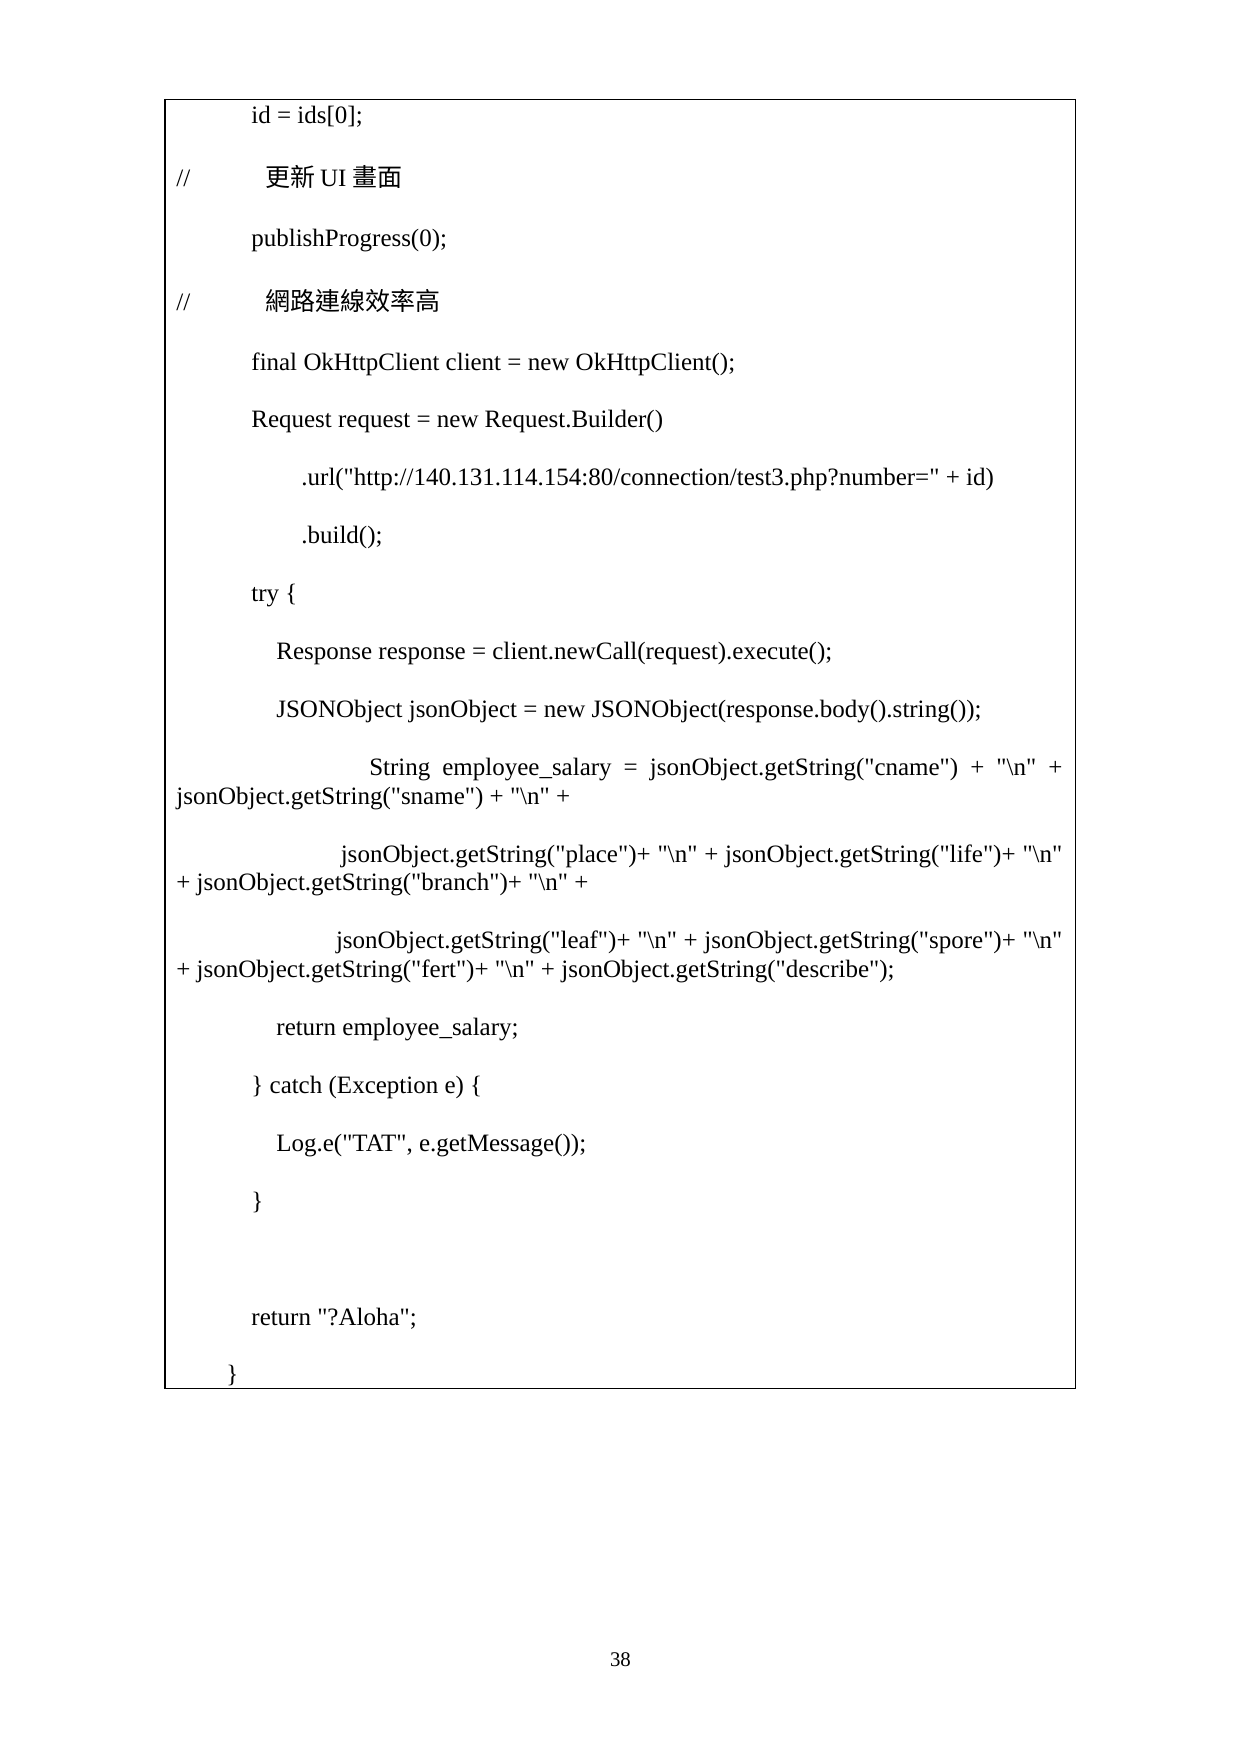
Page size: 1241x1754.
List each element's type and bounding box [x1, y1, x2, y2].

table_cell [166, 100, 1075, 1388]
